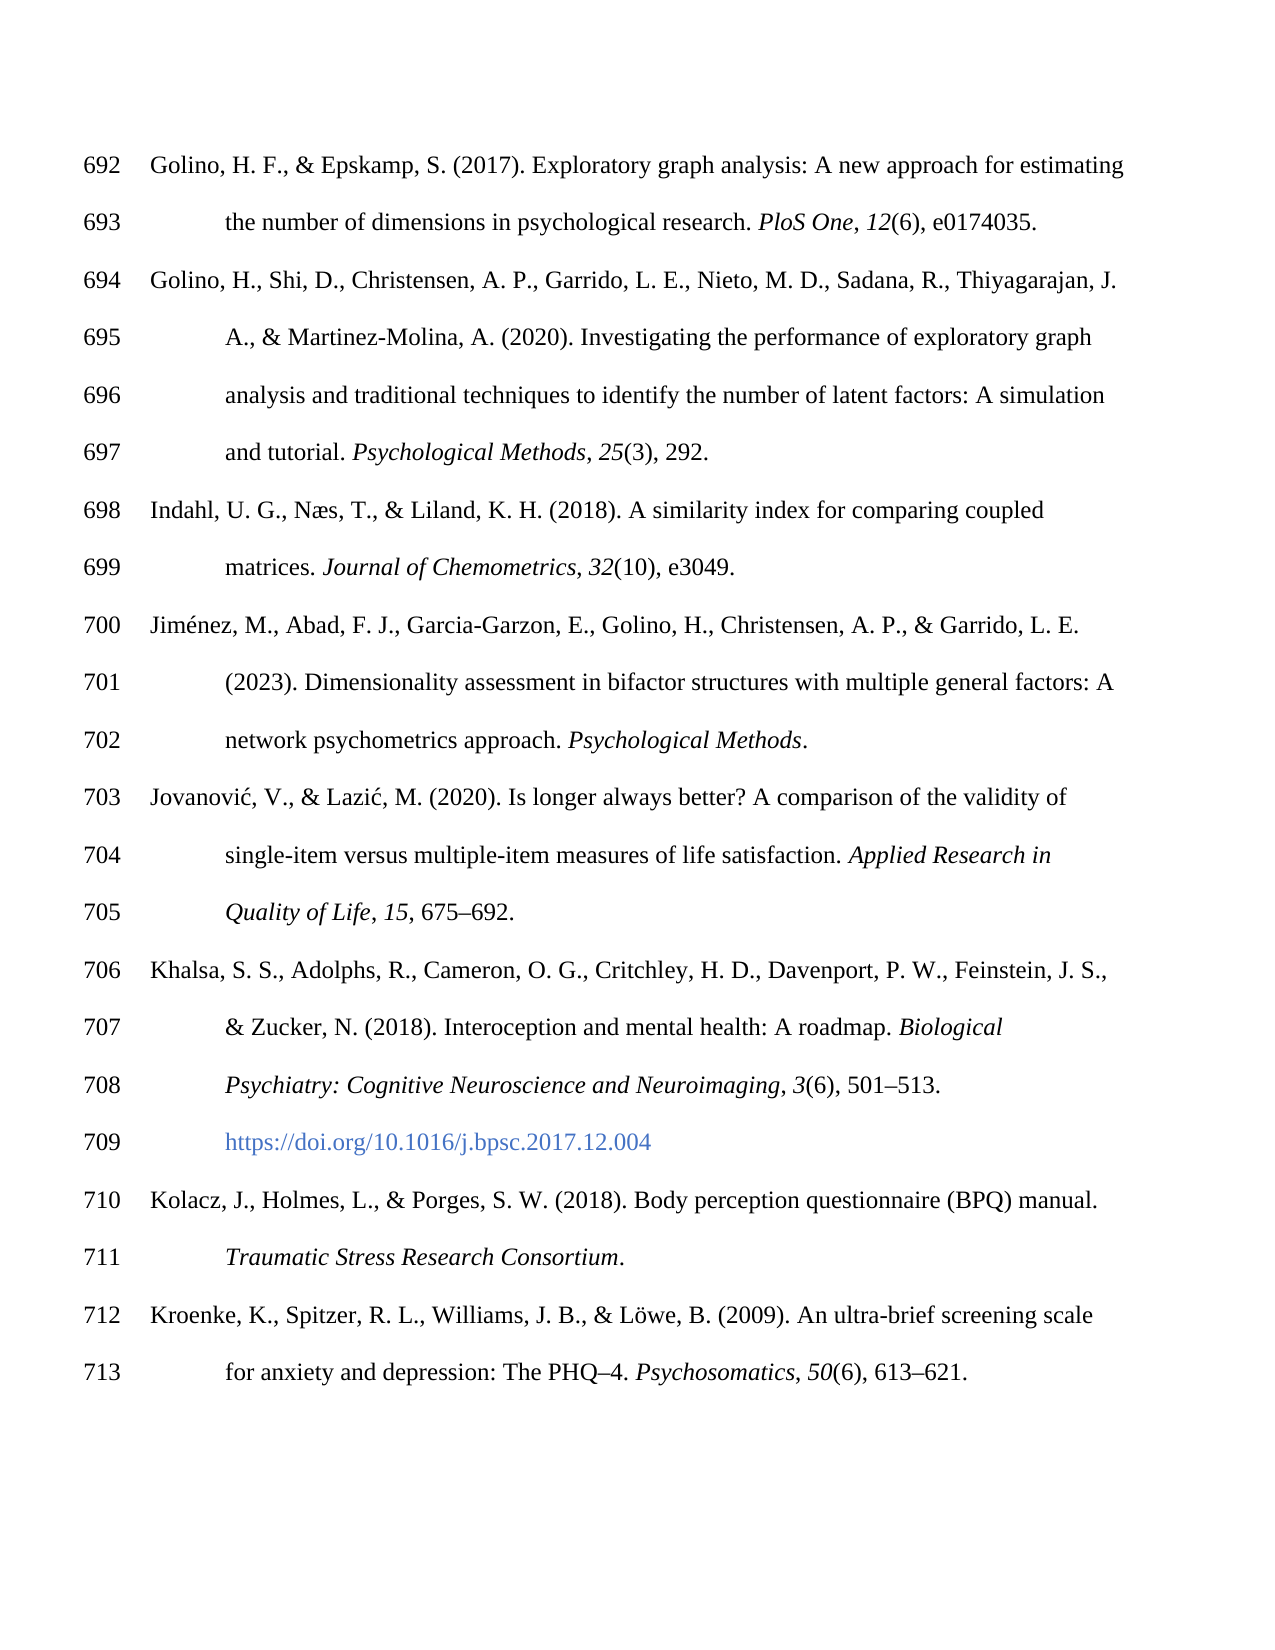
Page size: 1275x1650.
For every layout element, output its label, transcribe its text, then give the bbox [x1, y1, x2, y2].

text Kroenke, K., Spitzer, R. L., Williams, J. B., & Löwe, B. (2009). An ultra-brief screening scale for anxiety and depression: The PHQ–4. Psychosomatics, 50(6), 613–621. [150, 1300, 1125, 1386]
text Jovanović, V., & Lazić, M. (2020). Is longer always better? A comparison of the validity of single-item versus multiple-item measures of life satisfaction. Applied Research in Quality of Life, 15, 675–692. [150, 782, 1125, 926]
text Golino, H. F., & Epskamp, S. (2017). Exploratory graph analysis: A new approach for estimating the number of dimensions in psychological research. PloS One, 12(6), e0174035. [150, 150, 1125, 236]
text Jiménez, M., Abad, F. J., Garcia-Garzon, E., Golino, H., Christensen, A. P., & Garrido, L. E. (2023). Dimensionality assessment in bifactor structures with multiple general factors: A network psychometrics approach. Psychological Methods. [150, 610, 1125, 754]
text Indahl, U. G., Næs, T., & Liland, K. H. (2018). A similarity index for comparing coupled matrices. Journal of Chemometrics, 32(10), e3049. [150, 495, 1125, 581]
text Kolacz, J., Holmes, L., & Porges, S. W. (2018). Body perception questionnaire (BPQ) manual. Traumatic Stress Research Consortium. [150, 1185, 1125, 1271]
text Khalsa, S. S., Adolphs, R., Cameron, O. G., Critchley, H. D., Davenport, P. W., Feinstein, J. S., & Zucker, N. (2018). Interoception and mental health: A roadmap. Biological Psychiatry: Cognitive Neuroscience and Neuroimaging, 3(6), 501–513. https://doi.org/10.1016/j.bpsc.2017.12.004 [150, 955, 1125, 1156]
text Golino, H., Shi, D., Christensen, A. P., Garrido, L. E., Nieto, M. D., Sadana, R., Thiyagarajan, J. A., & Martinez-Molina, A. (2020). Investigating the performance of exploratory graph analysis and traditional techniques to identify the number of latent factors: A simulation and tutorial. Psychological Methods, 25(3), 292. [150, 265, 1125, 466]
